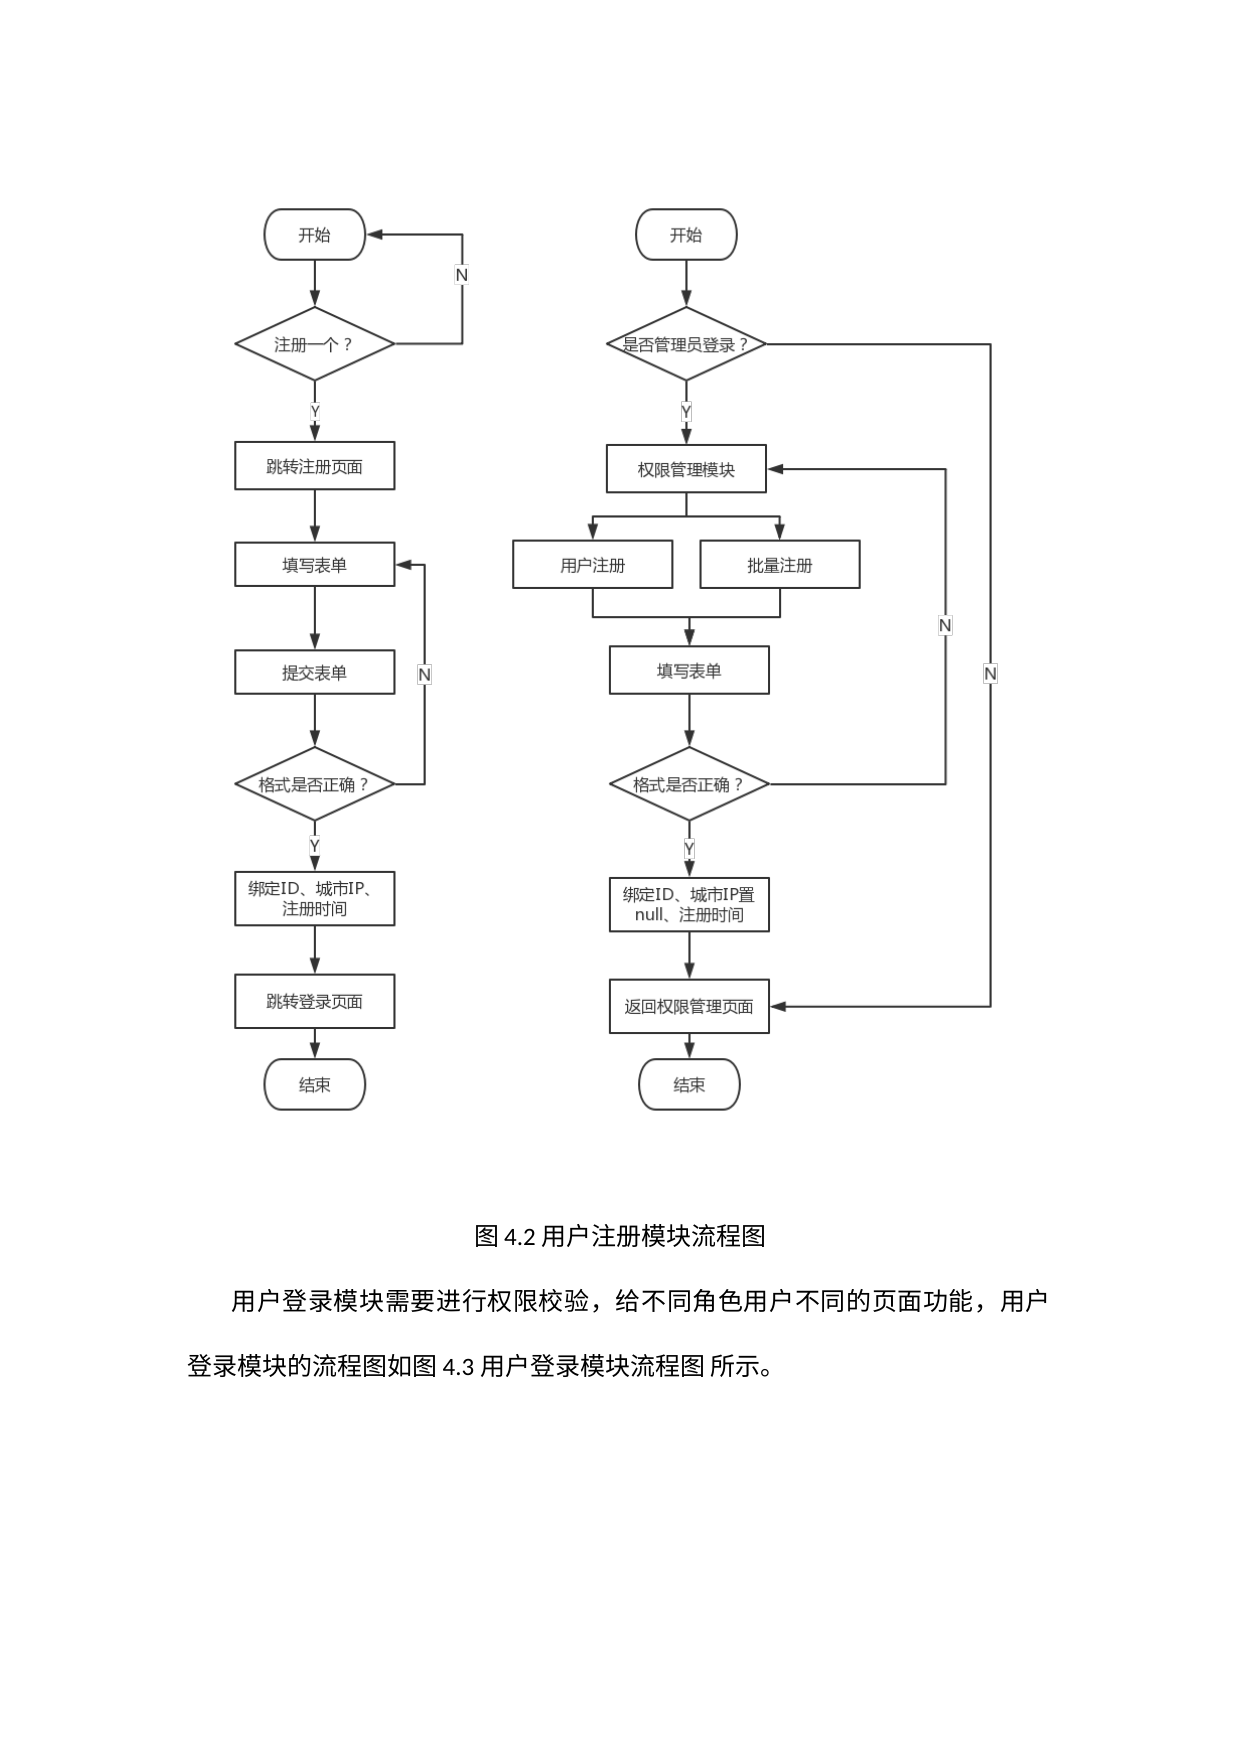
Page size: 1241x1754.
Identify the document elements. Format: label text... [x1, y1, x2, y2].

text 用户登录模块需要进行权限校验，给不同角色用户不同的页面功能，用户登录模块的流程图如图4.3 用户登录模块流程图 所示。 [187, 1267, 1053, 1397]
picture [187, 162, 1053, 1171]
text 图4.2 用户注册模块流程图 [187, 1202, 1053, 1267]
